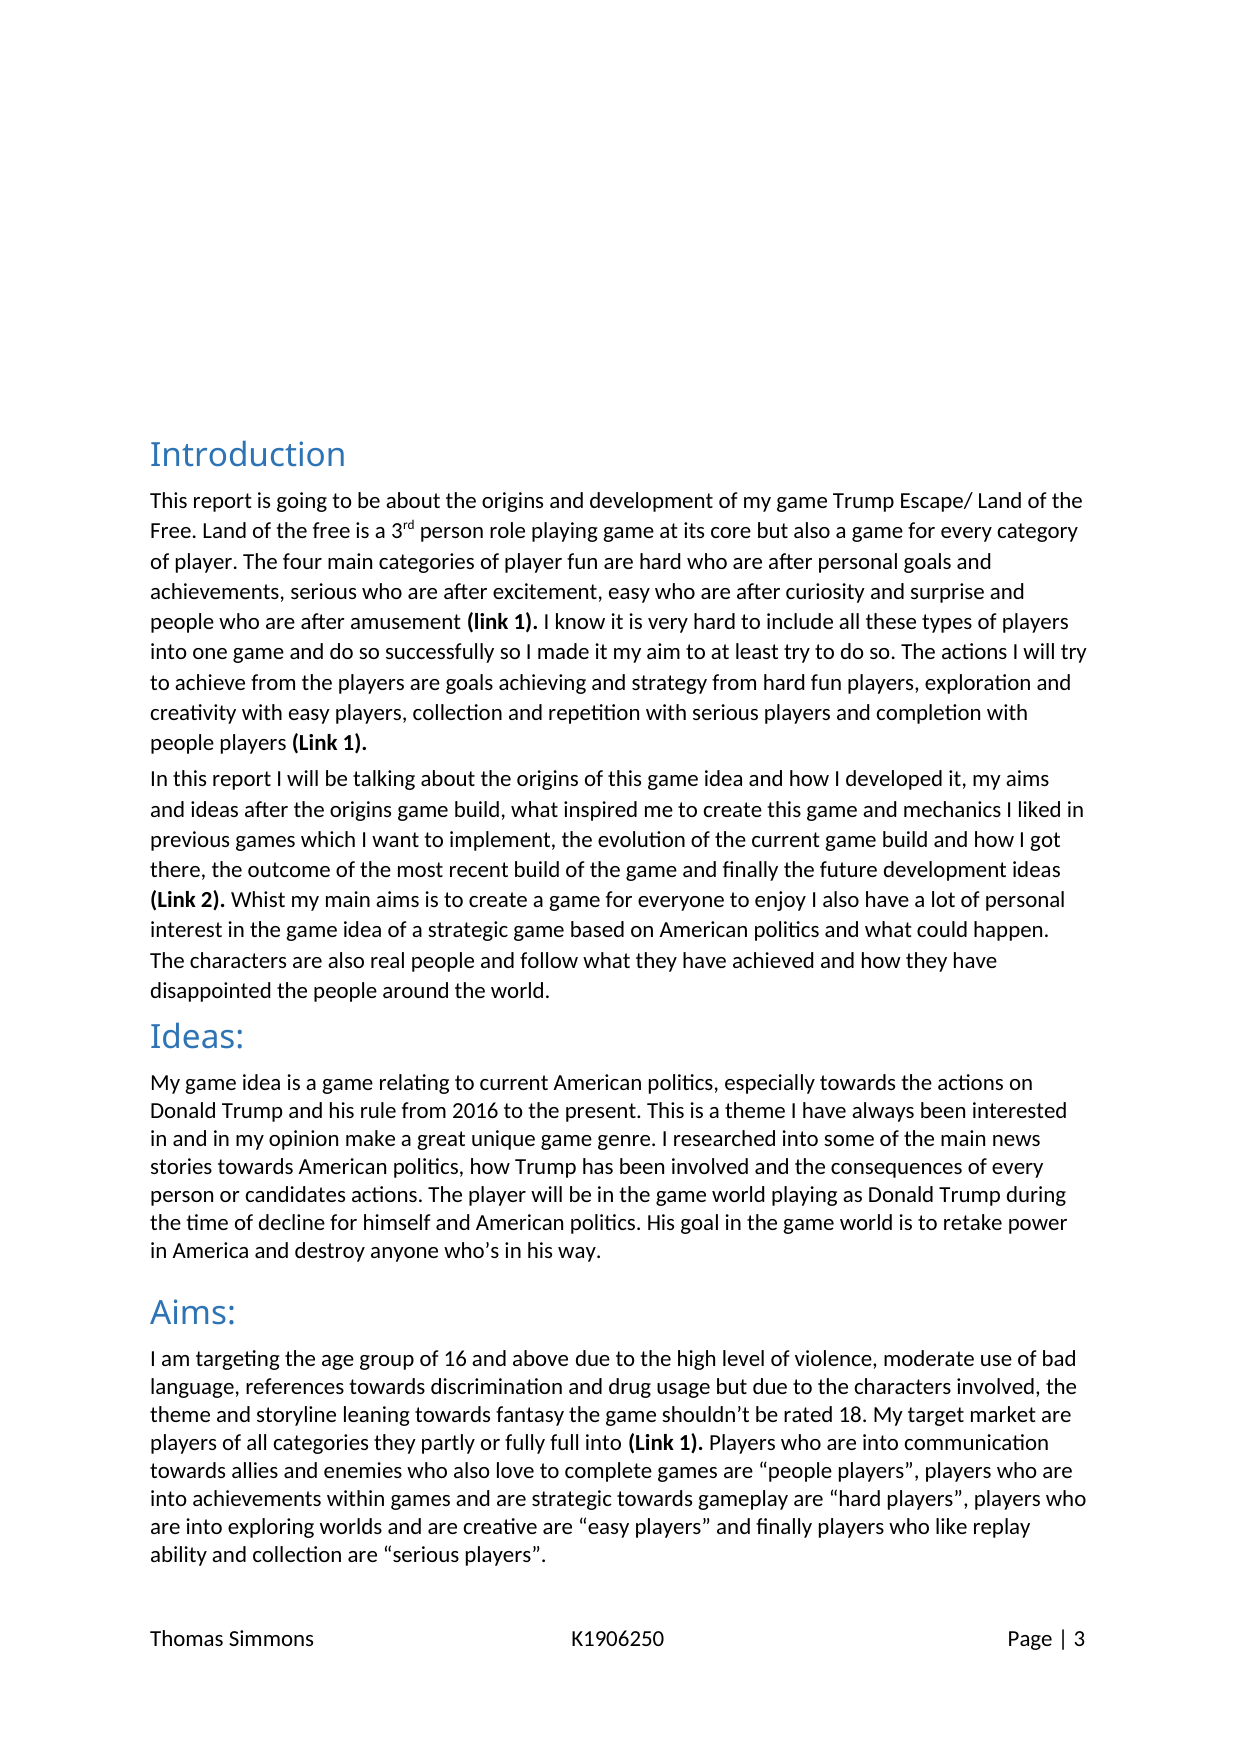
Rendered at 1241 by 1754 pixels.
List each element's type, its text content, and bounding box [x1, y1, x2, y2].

text In this report I will be talking about the origins of this game idea and how I developed it, my aims and ideas after the origins game build, what inspired me to create this game and mechanics I liked in previous games which I want to implement, the evolution of the current game build and how I got there, the outcome of the most recent build of the game and finally the future development ideas (Link 2). Whist my main aims is to create a game for everyone to enjoy I also have a lot of personal interest in the game idea of a strategic game based on American politics and what could happen. The characters are also real people and follow what they have achieved and how they have disappointed the people around the world. [150, 764, 1090, 1004]
text My game idea is a game relating to current American politics, especially towards the actions on Donald Trump and his rule from 2016 to the present. This is a theme I have always been interested in and in my opinion make a great unique game genre. I researched into some of the main news stories towards American politics, how Trump has been involved and the consequences of every person or candidates actions. The player will be in the game world playing as Donald Trump during the time of decline for himself and American politics. His goal in the game world is to retake power in America and destroy anyone who’s in his way. [150, 1068, 1090, 1264]
subtitle Ideas: [150, 1012, 1090, 1058]
subtitle Introduction [150, 431, 1090, 477]
text I am targeting the age group of 16 and above due to the high level of violence, moderate use of bad language, references towards discrimination and drug usage but due to the characters involved, the theme and storyline leaning towards fantasy the game shouldn’t be rated 18. My target market are players of all categories they partly or fully full into (Link 1). Players who are into communication towards allies and enemies who also love to complete games are “people players”, players who are into achievements within games and are strategic towards gameplay are “hard players”, players who are into exploring worlds and are creative are “easy players” and finally players who like replay ability and collection are “serious players”. [150, 1344, 1090, 1568]
text This report is going to be about the origins and development of my game Trump Escape/ Land of the Free. Land of the free is a 3rd person role playing game at its core but also a game for every category of player. The four main categories of player fun are hard who are after personal goals and achievements, serious who are after excitement, easy who are after curiosity and surprise and people who are after amusement (link 1). I know it is very hard to include all these types of players into one game and do so successfully so I made it my aim to at least try to do so. The actions I will try to achieve from the players are goals achieving and strategy from hard fun players, exploration and creativity with easy players, collection and repetition with serious players and completion with people players (Link 1). [150, 486, 1090, 756]
subtitle Aims: [150, 1289, 1090, 1334]
